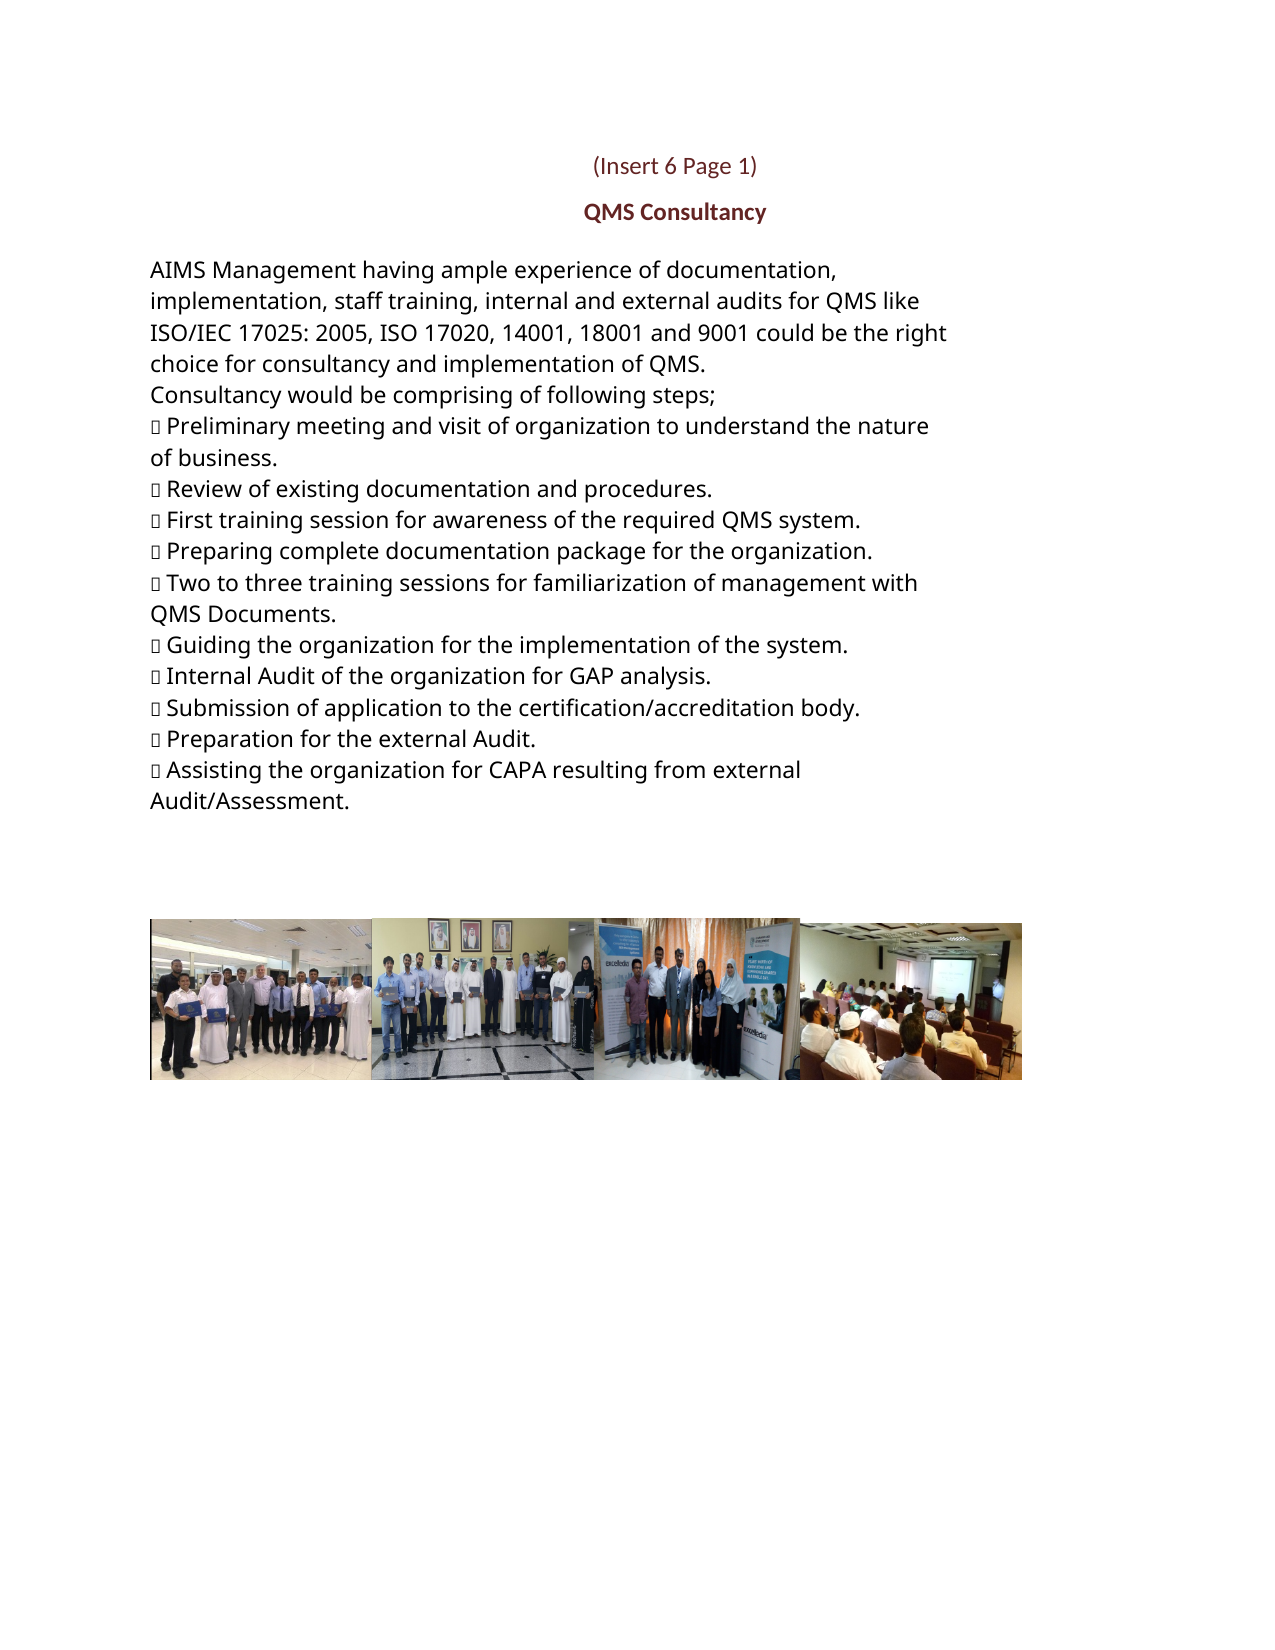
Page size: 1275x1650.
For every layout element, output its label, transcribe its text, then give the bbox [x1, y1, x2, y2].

text  Preparing complete documentation package for the organization. [150, 535, 1125, 566]
text  Internal Audit of the organization for GAP analysis. [150, 660, 1125, 691]
text Consultancy would be comprising of following steps; [150, 379, 1125, 410]
text QMS Documents. [150, 598, 1125, 629]
list QMS Consultancy [225, 196, 1125, 226]
text  Preliminary meeting and visit of organization to understand the nature [150, 410, 1125, 441]
text  First training session for awareness of the required QMS system. [150, 504, 1125, 535]
text  Preparation for the external Audit. [150, 723, 1125, 754]
text Audit/Assessment. [150, 785, 1125, 816]
text AIMS Management having ample experience of documentation, [150, 254, 1125, 285]
text  Two to three training sessions for familiarization of management with [150, 566, 1125, 598]
list (Insert 6 Page 1) [225, 150, 1125, 181]
text  Assisting the organization for CAPA resulting from external [150, 754, 1125, 785]
text  Guiding the organization for the implementation of the system. [150, 629, 1125, 660]
text  Review of existing documentation and procedures. [150, 473, 1125, 504]
text of business. [150, 441, 1125, 473]
text choice for consultancy and implementation of QMS. [150, 348, 1125, 379]
text implementation, staff training, internal and external audits for QMS like [150, 285, 1125, 316]
text  Submission of application to the certification/accreditation body. [150, 691, 1125, 723]
picture [150, 918, 1022, 1080]
text ISO/IEC 17025: 2005, ISO 17020, 14001, 18001 and 9001 could be the right [150, 316, 1125, 348]
